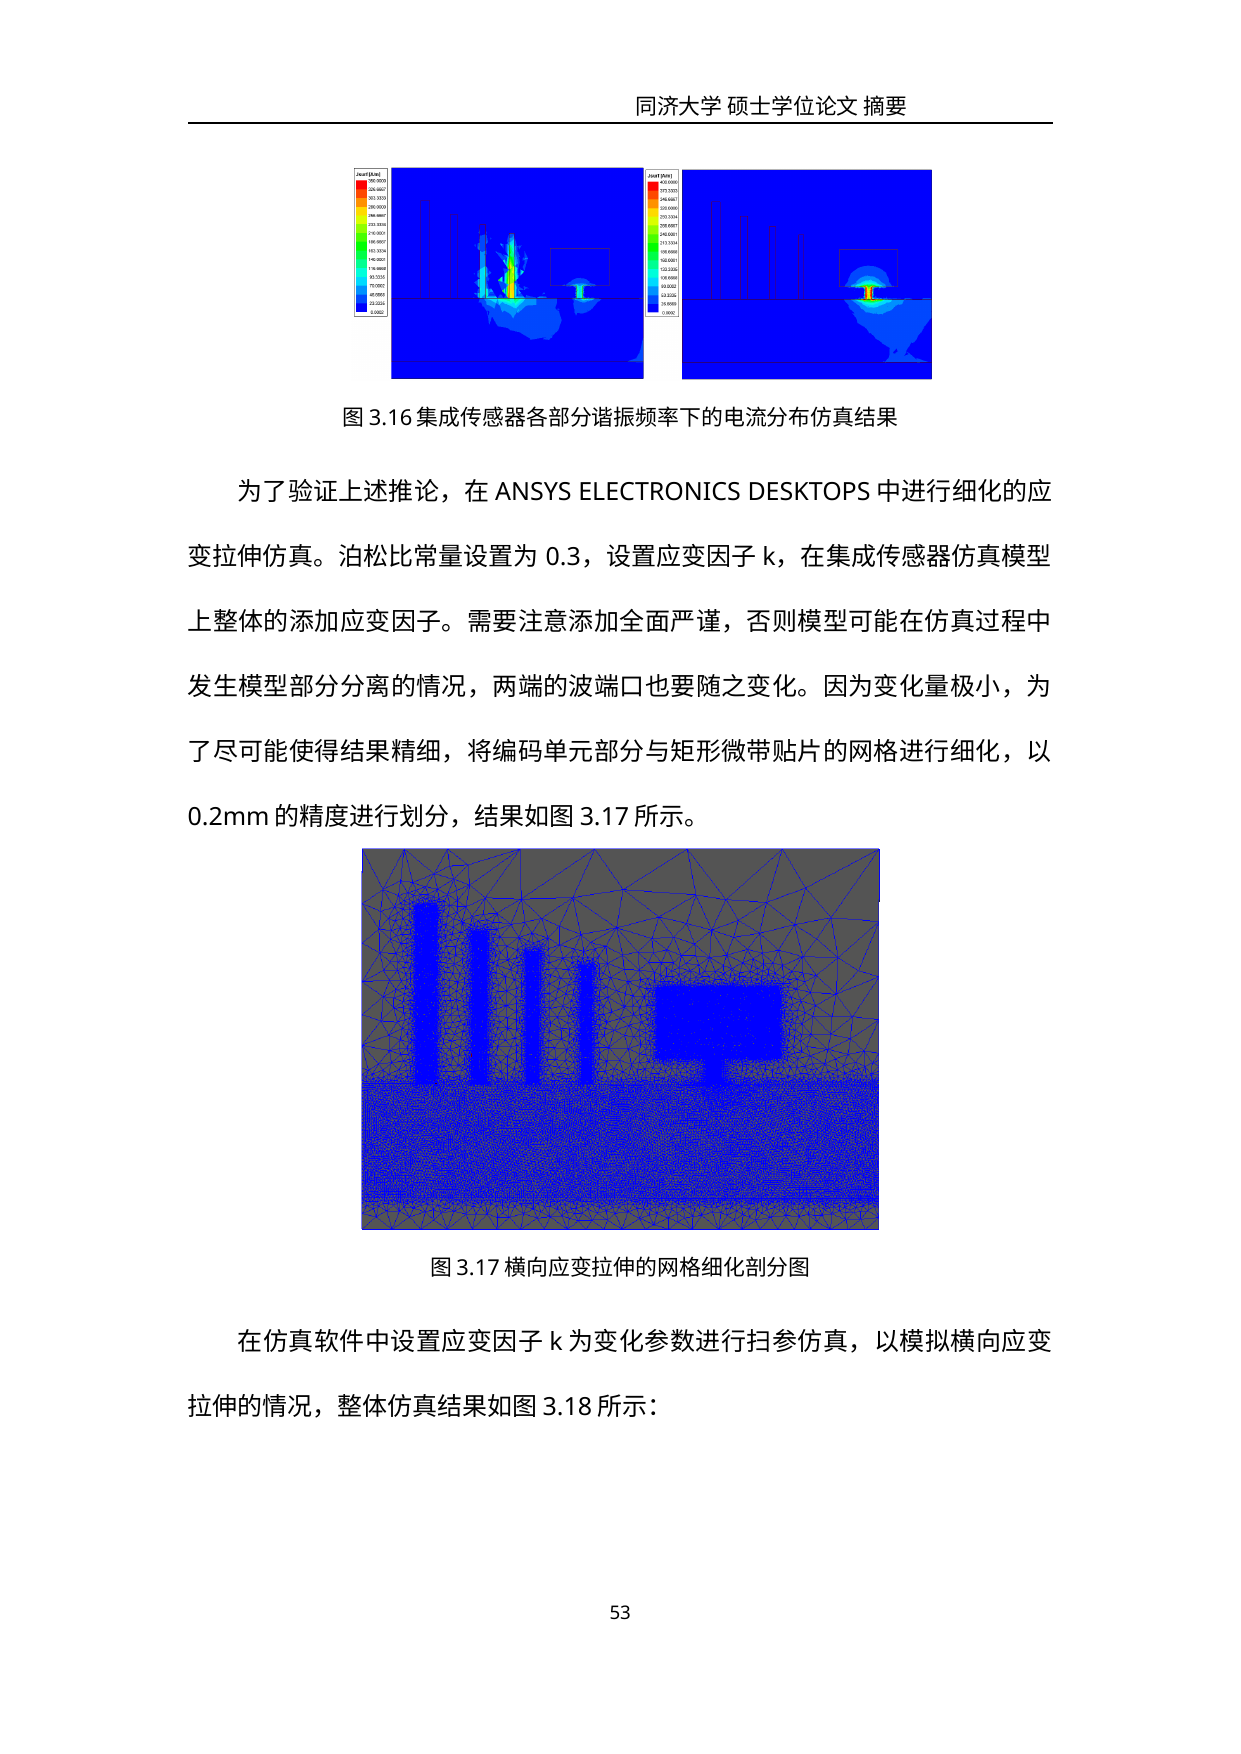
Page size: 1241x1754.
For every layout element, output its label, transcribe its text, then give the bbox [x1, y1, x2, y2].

text 为了验证上述推论，在ANSYS ELECTRONICS DESKTOPS中进行细化的应变拉伸仿真。泊松比常量设置为0.3，设置应变因子k，在集成传感器仿真模型上整体的添加应变因子。需要注意添加全面严谨，否则模型可能在仿真过程中发生模型部分分离的情况，两端的波端口也要随之变化。因为变化量极小，为了尽可能使得结果精细，将编码单元部分与矩形微带贴片的网格进行细化，以0.2mm的精度进行划分，结果如图3.17所示。 [187, 457, 1053, 847]
text 在仿真软件中设置应变因子k为变化参数进行扫参仿真，以模拟横向应变拉伸的情况，整体仿真结果如图3.18所示： [187, 1307, 1053, 1437]
text 图3.16集成传感器各部分谐振频率下的电流分布仿真结果 [187, 400, 1053, 432]
picture [351, 166, 933, 381]
text 图3.17横向应变拉伸的网格细化剖分图 [187, 1250, 1053, 1282]
picture [358, 847, 882, 1232]
